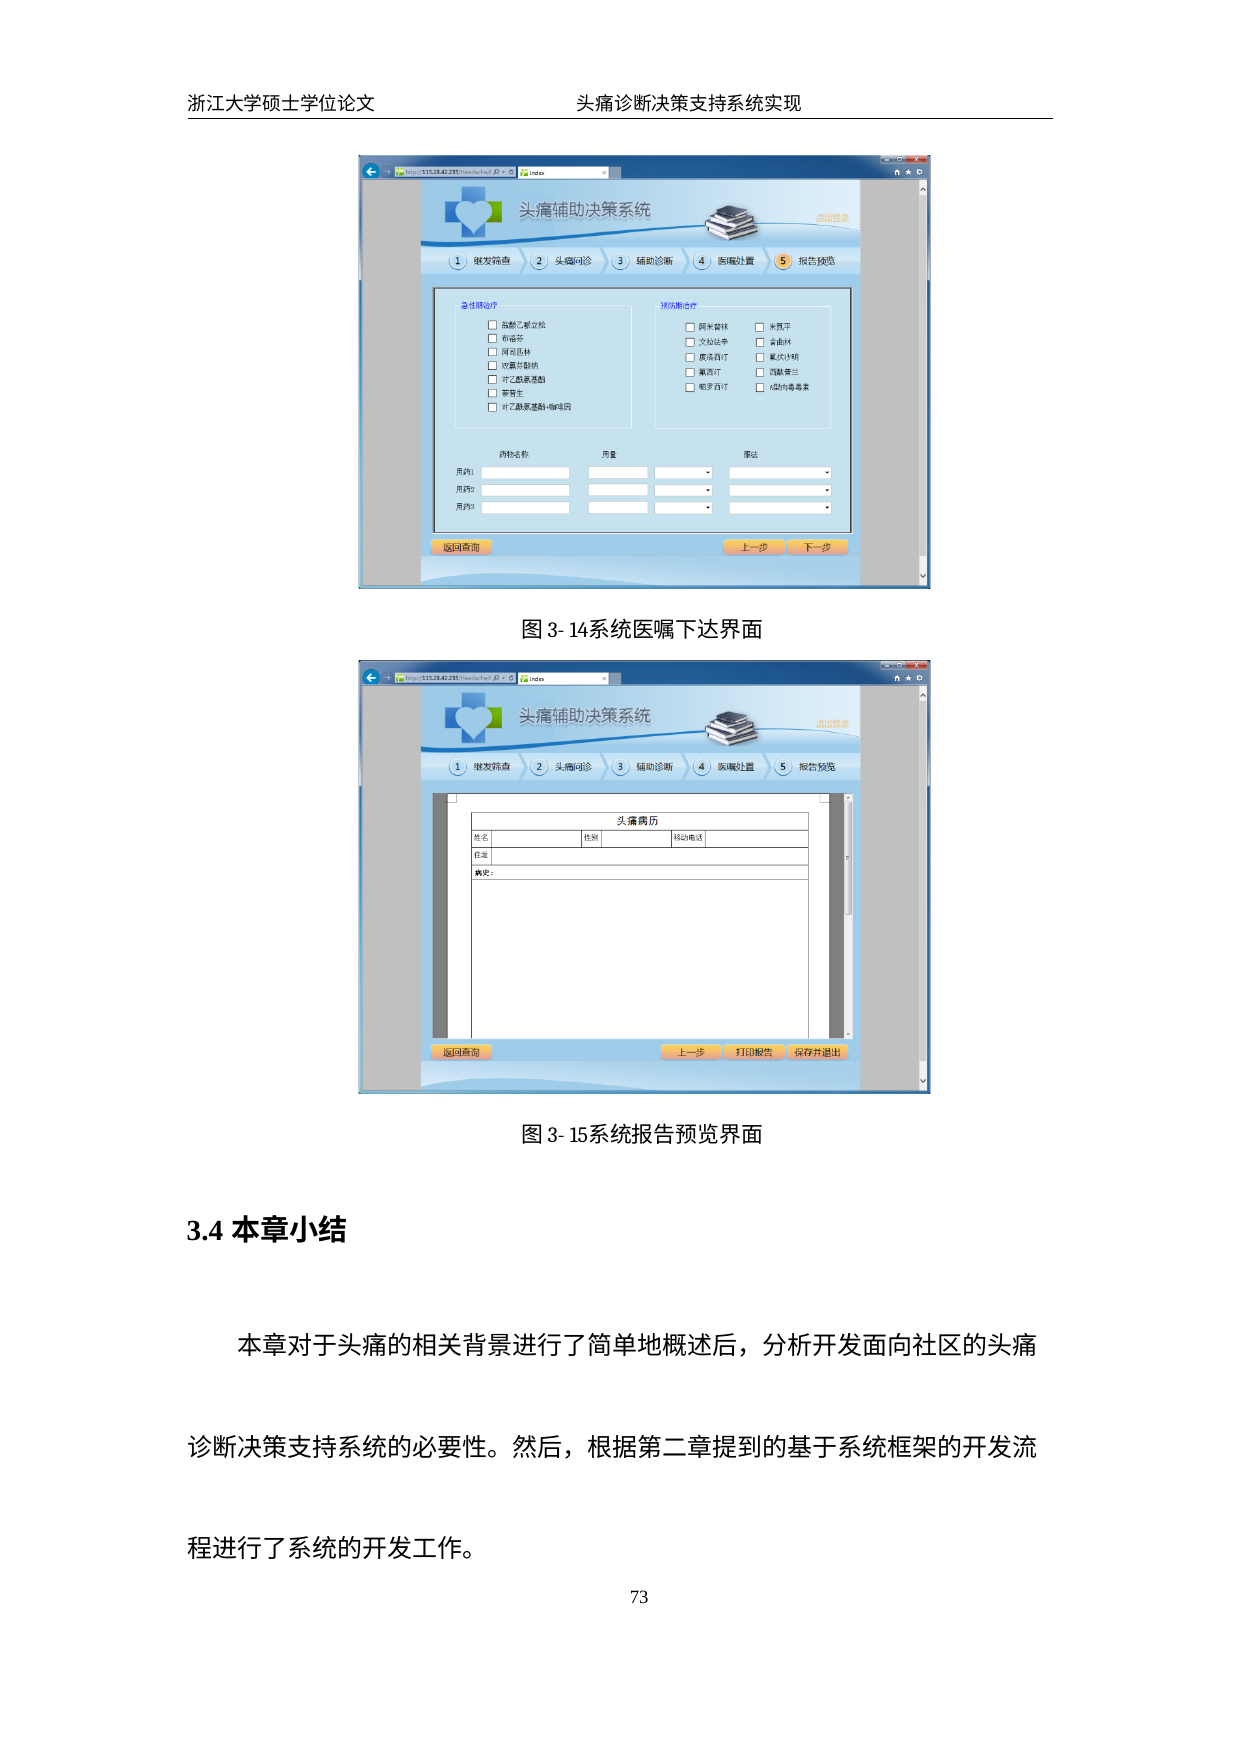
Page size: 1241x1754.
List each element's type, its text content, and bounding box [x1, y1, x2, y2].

text 本章对于头痛的相关背景进行了简单地概述后，分析开发面向社区的头痛诊断决策支持系统的必要性。然后，根据第二章提到的基于系统框架的开发流程进行了系统的开发工作。 [187, 1309, 1053, 1581]
picture [358, 660, 932, 1094]
text 图3- 15系统报告预览界面 [187, 1116, 1053, 1150]
picture [358, 155, 932, 589]
text 图3- 14系统医嘱下达界面 [187, 611, 1053, 645]
subtitle 本章小结 [186, 1193, 1053, 1261]
